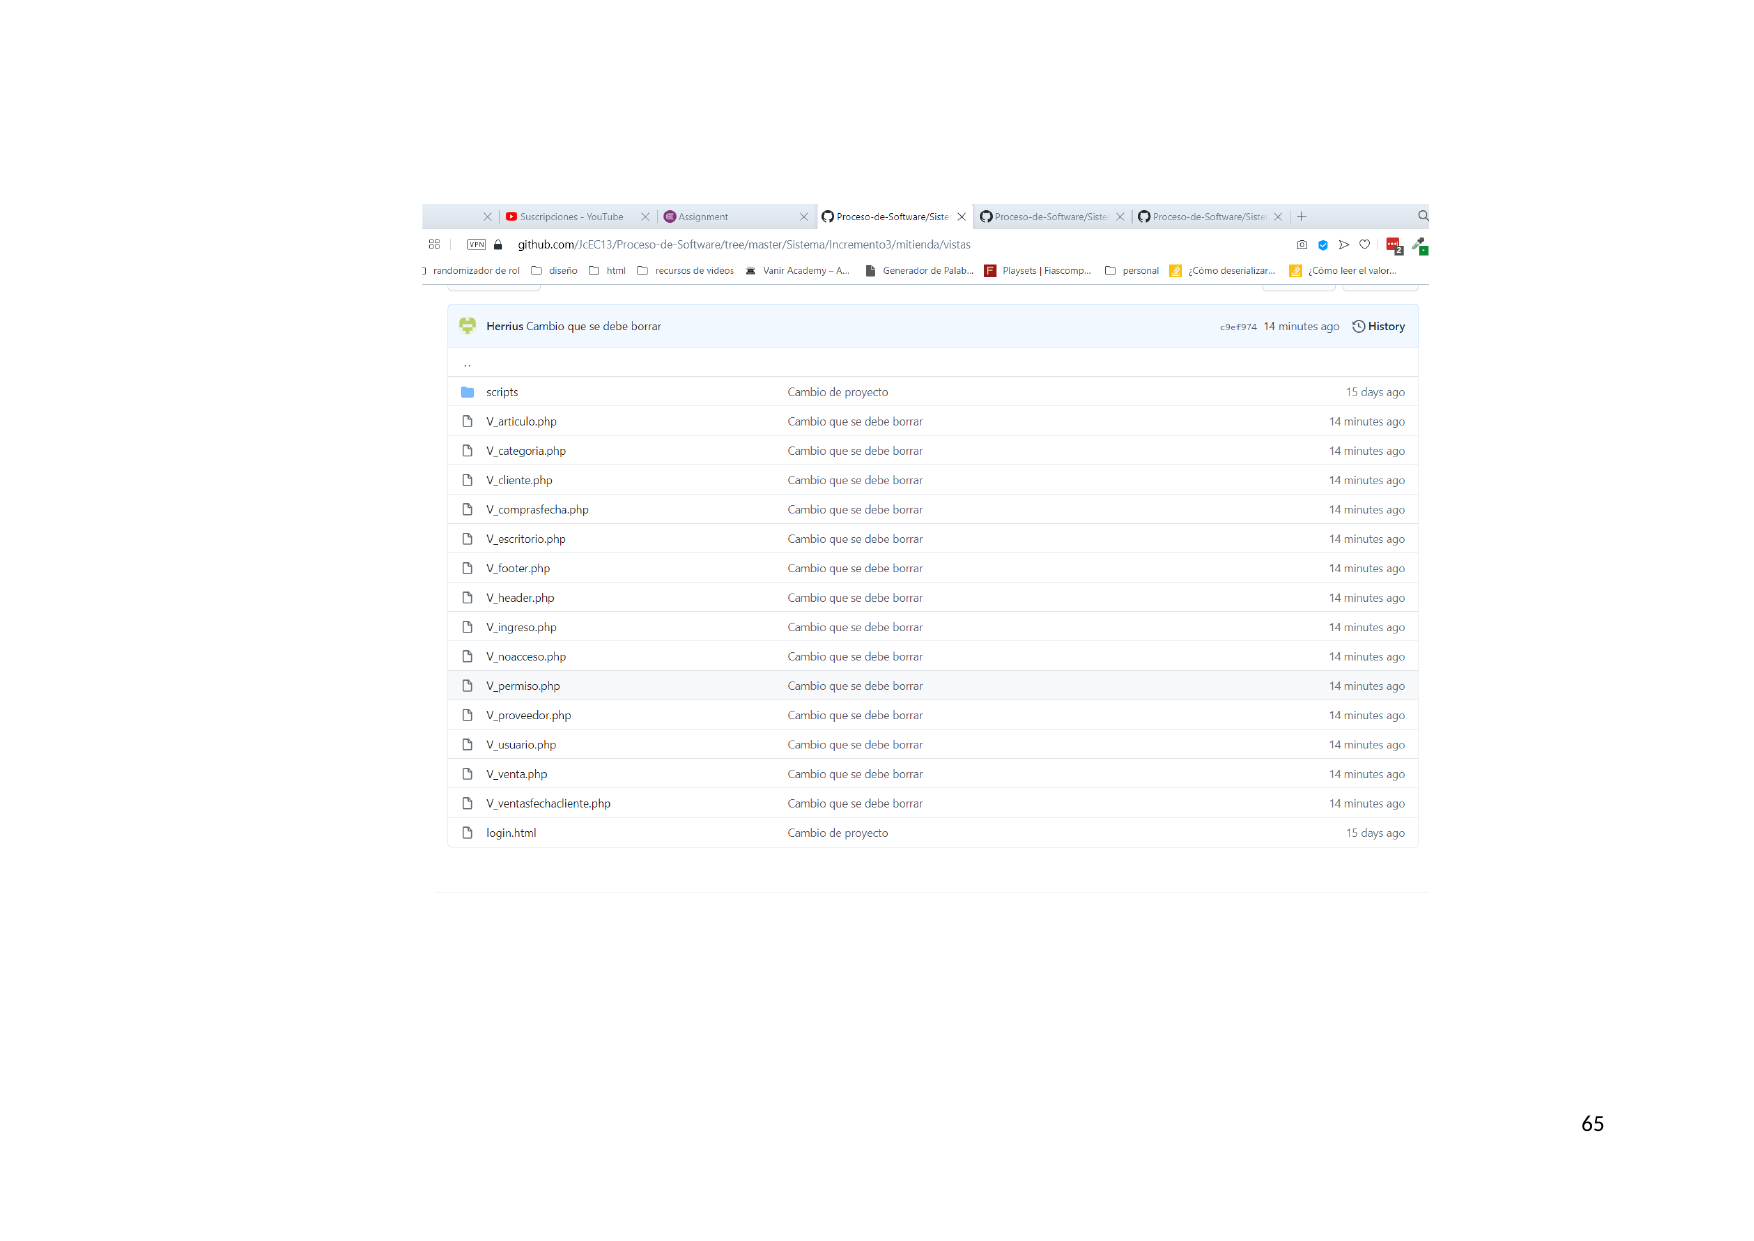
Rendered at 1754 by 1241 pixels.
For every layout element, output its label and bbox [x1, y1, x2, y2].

picture [422, 204, 1429, 894]
